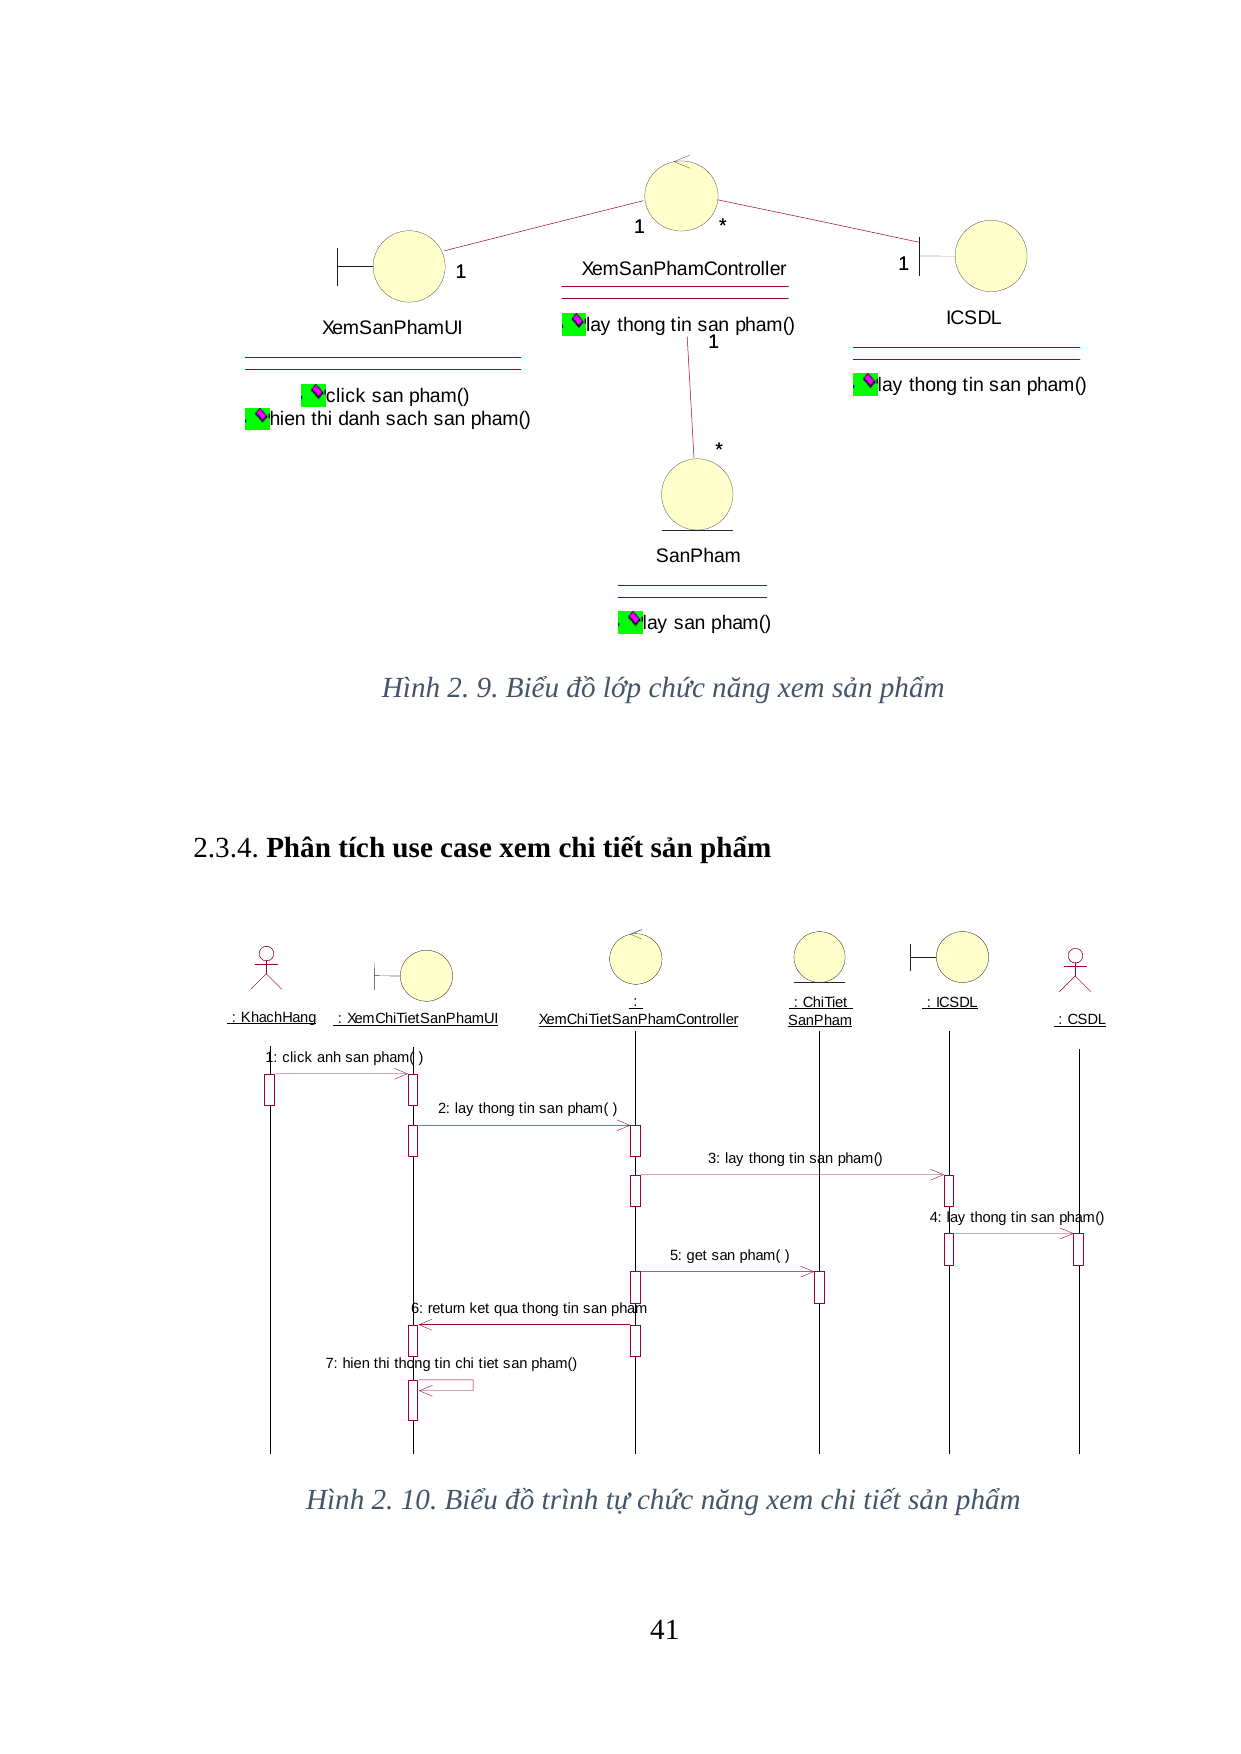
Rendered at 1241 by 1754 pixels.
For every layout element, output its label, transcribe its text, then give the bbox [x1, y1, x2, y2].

text Hình 2. 9. Biểu đồ lớp chức năng xem sản phẩm [207, 670, 1122, 704]
subtitle Phân tích use case xem chi tiết sản phẩm [266, 830, 1122, 864]
text Hình 2. 10. Biểu đồ trình tự chức năng xem chi tiết sản phẩm [207, 1482, 1122, 1516]
